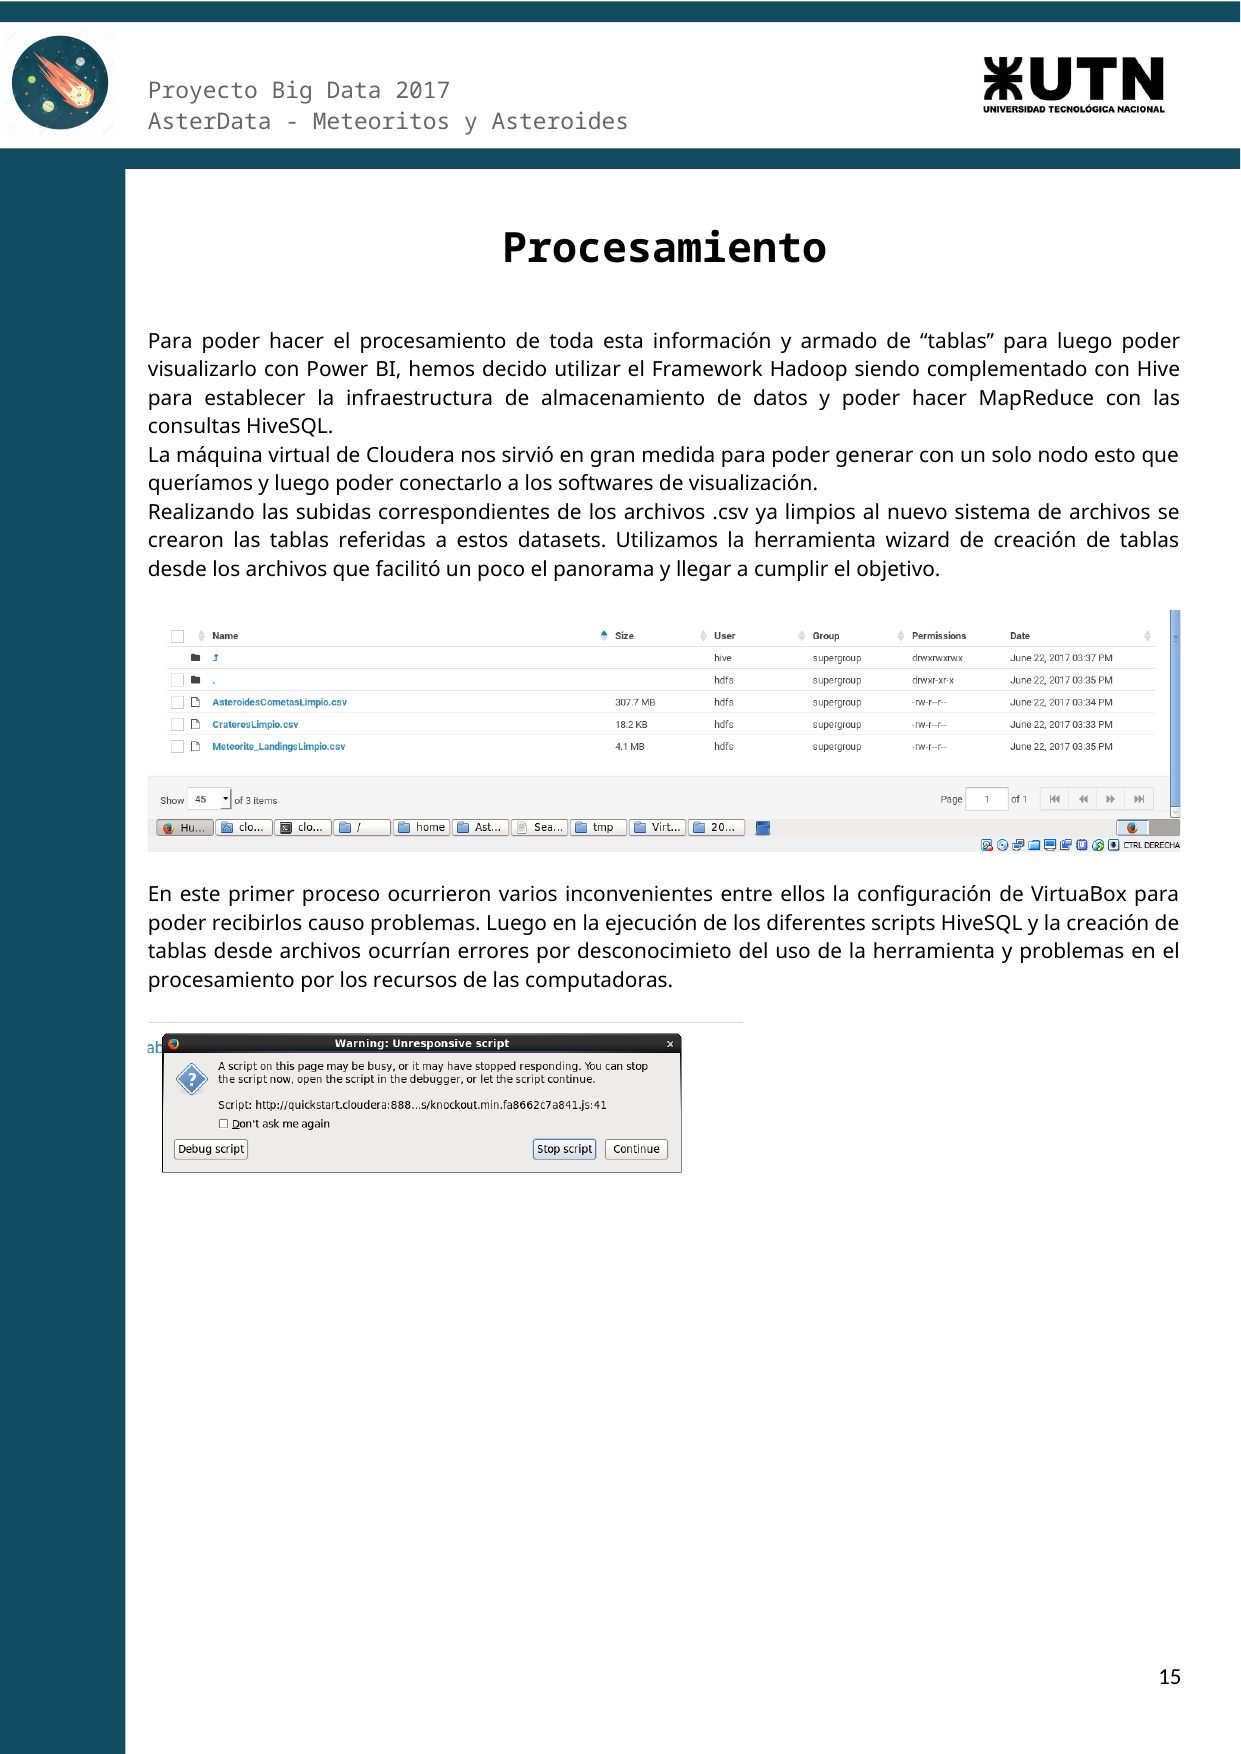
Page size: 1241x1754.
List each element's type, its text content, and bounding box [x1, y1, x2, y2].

text En este primer proceso ocurrieron varios inconvenientes entre ellos la configuración de VirtuaBox para poder recibirlos causo problemas. Luego en la ejecución de los diferentes scripts HiveSQL y la creación de tablas desde archivos ocurrían errores por desconocimieto del uso de la herramienta y problemas en el procesamiento por los recursos de las computadoras. [148, 879, 1181, 993]
subtitle Procesamiento [148, 218, 1181, 275]
text La máquina virtual de Cloudera nos sirvió en gran medida para poder generar con un solo nodo esto que queríamos y luego poder conectarlo a los softwares de visualización. [148, 440, 1181, 497]
picture [982, 30, 1166, 136]
picture [147, 610, 1181, 852]
text Para poder hacer el procesamiento de toda esta información y armado de “tablas” para luego poder visualizarlo con Power BI, hemos decido utilizar el Framework Hadoop siendo complementado con Hive para establecer la infraestructura de almacenamiento de datos y poder hacer MapReduce con las consultas HiveSQL. [148, 326, 1181, 440]
text Realizando las subidas correspondientes de los archivos .csv ya limpios al nuevo sistema de archivos se crearon las tablas referidas a estos datasets. Utilizamos la herramienta wizard de creación de tablas desde los archivos que facilitó un poco el panorama y llegar a cumplir el objetivo. [148, 497, 1181, 582]
picture [147, 1021, 743, 1213]
picture [3, 27, 117, 138]
